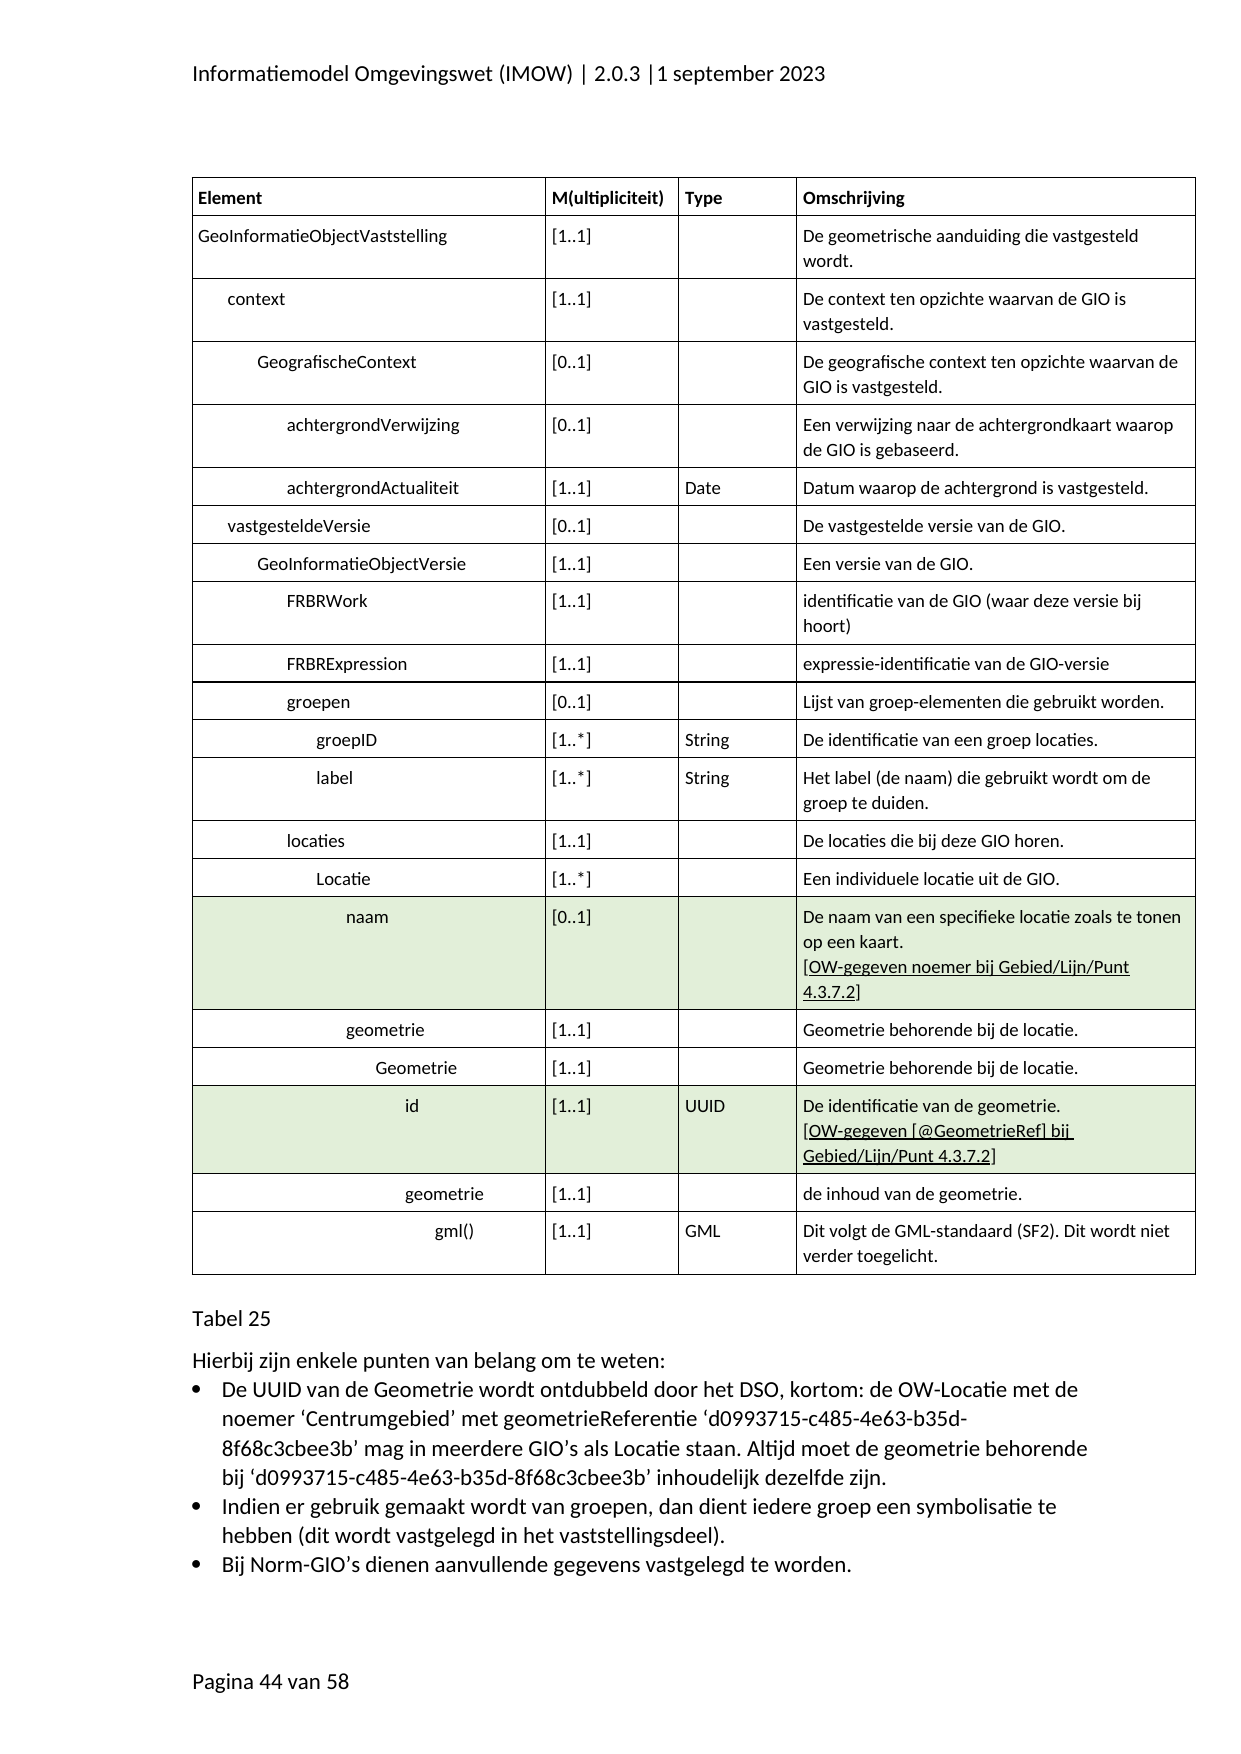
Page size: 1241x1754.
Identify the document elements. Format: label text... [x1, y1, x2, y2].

table_cell [1..1] [546, 544, 678, 581]
table_cell De identificatie van de geometrie. [OW-gegeven [@GeometrieRef] bij Gebied/Lijn/Punt 4.3.7.2] [797, 1086, 1195, 1173]
table_cell GeoInformatieObjectVaststelling [193, 216, 545, 278]
table_cell [0..1] [546, 405, 678, 467]
table_cell [1..*] [546, 758, 678, 820]
table_cell [0..1] [546, 897, 678, 1009]
text Indien er gebruik gemaakt wordt van groepen, dan dient iedere groep een symbolisatie te hebben (dit wordt vastgelegd in het vaststellingsdeel). [192, 1491, 1092, 1549]
table_cell de inhoud van de geometrie. [797, 1174, 1195, 1211]
table_cell GeografischeContext [193, 342, 545, 404]
table_cell expressie-identificatie van de GIO-versie [797, 645, 1195, 681]
table_cell [1..1] [546, 1048, 678, 1085]
table_cell GeoInformatieObjectVersie [193, 544, 545, 581]
text Hierbij zijn enkele punten van belang om te weten: [192, 1346, 1092, 1374]
table_cell FRBRExpression [193, 645, 545, 681]
table_cell [679, 1010, 796, 1047]
table_cell Date [679, 468, 796, 505]
table_cell [1..1] [546, 1174, 678, 1211]
table_cell [1..*] [546, 720, 678, 757]
table_cell Datum waarop de achtergrond is vastgesteld. [797, 468, 1195, 505]
table_cell Locatie [193, 859, 545, 896]
table_cell [679, 683, 796, 719]
table_cell Geometrie behorende bij de locatie. [797, 1048, 1195, 1085]
table_cell [1..1] [546, 468, 678, 505]
table_cell Lijst van groep-elementen die gebruikt worden. [797, 683, 1195, 719]
table_cell De naam van een specifieke locatie zoals te tonen op een kaart. [OW-gegeven noemer bij Gebied/Lijn/Punt 4.3.7.2] [797, 897, 1195, 1009]
table_cell identificatie van de GIO (waar deze versie bij hoort) [797, 582, 1195, 643]
table_cell vastgesteldeVersie [193, 506, 545, 543]
table_cell GML [679, 1212, 796, 1273]
table_cell String [679, 758, 796, 820]
table_cell id [193, 1086, 545, 1173]
table_cell achtergrondVerwijzing [193, 405, 545, 467]
table_cell De geometrische aanduiding die vastgesteld wordt. [797, 216, 1195, 278]
table_cell [1..1] [546, 645, 678, 681]
table_cell [679, 342, 796, 404]
text Bij Norm-GIO’s dienen aanvullende gegevens vastgelegd te worden. [192, 1549, 1092, 1578]
table_cell [1..1] [546, 1010, 678, 1047]
table_cell Geometrie behorende bij de locatie. [797, 1010, 1195, 1047]
table_cell [679, 1174, 796, 1211]
table_header M(ultipliciteit) [546, 178, 678, 215]
table_cell [1..1] [546, 279, 678, 341]
table_cell label [193, 758, 545, 820]
table_cell geometrie [193, 1174, 545, 1211]
table_cell groepID [193, 720, 545, 757]
table_cell [1..1] [546, 1086, 678, 1173]
table_cell geometrie [193, 1010, 545, 1047]
table_cell UUID [679, 1086, 796, 1173]
table_cell [1..*] [546, 859, 678, 896]
table_cell De vastgestelde versie van de GIO. [797, 506, 1195, 543]
table_cell [1..1] [546, 1212, 678, 1273]
table_cell Het label (de naam) die gebruikt wordt om de groep te duiden. [797, 758, 1195, 820]
table_cell Dit volgt de GML-standaard (SF2). Dit wordt niet verder toegelicht. [797, 1212, 1195, 1273]
table_cell naam [193, 897, 545, 1009]
table_cell [1..1] [546, 216, 678, 278]
table_cell [679, 897, 796, 1009]
table_cell Geometrie [193, 1048, 545, 1085]
table_cell [1..1] [546, 821, 678, 858]
table_cell De locaties die bij deze GIO horen. [797, 821, 1195, 858]
table_cell Een individuele locatie uit de GIO. [797, 859, 1195, 896]
table_cell FRBRWork [193, 582, 545, 643]
table_cell achtergrondActualiteit [193, 468, 545, 505]
table_cell [679, 216, 796, 278]
table_cell String [679, 720, 796, 757]
table_cell De geografische context ten opzichte waarvan de GIO is vastgesteld. [797, 342, 1195, 404]
table_cell locaties [193, 821, 545, 858]
table_cell [679, 544, 796, 581]
table_cell [679, 582, 796, 643]
table_cell [0..1] [546, 342, 678, 404]
table_cell [679, 821, 796, 858]
table_cell [679, 645, 796, 681]
table_cell [679, 506, 796, 543]
table_header Omschrijving [797, 178, 1195, 215]
table_cell De identificatie van een groep locaties. [797, 720, 1195, 757]
table_cell Een verwijzing naar de achtergrondkaart waarop de GIO is gebaseerd. [797, 405, 1195, 467]
table_cell gml() [193, 1212, 545, 1273]
table_header Element [193, 178, 545, 215]
table_cell [0..1] [546, 506, 678, 543]
table_cell [679, 279, 796, 341]
table_cell context [193, 279, 545, 341]
table_cell [1..1] [546, 582, 678, 643]
table_cell groepen [193, 683, 545, 719]
table_cell [0..1] [546, 683, 678, 719]
table_cell [679, 405, 796, 467]
table_cell Een versie van de GIO. [797, 544, 1195, 581]
table_cell [679, 1048, 796, 1085]
text De UUID van de Geometrie wordt ontdubbeld door het DSO, kortom: de OW-Locatie met de noemer ‘Centrumgebied’ met geometrieReferentie ‘d0993715-c485-4e63-b35d-8f68c3cbee3b’ mag in meerdere GIO’s als Locatie staan. Altijd moet de geometrie behorende bij ‘d0993715-c485-4e63-b35d-8f68c3cbee3b’ inhoudelijk dezelfde zijn. [192, 1374, 1092, 1491]
table_cell [679, 859, 796, 896]
table_cell De context ten opzichte waarvan de GIO is vastgesteld. [797, 279, 1195, 341]
table_header Type [679, 178, 796, 215]
